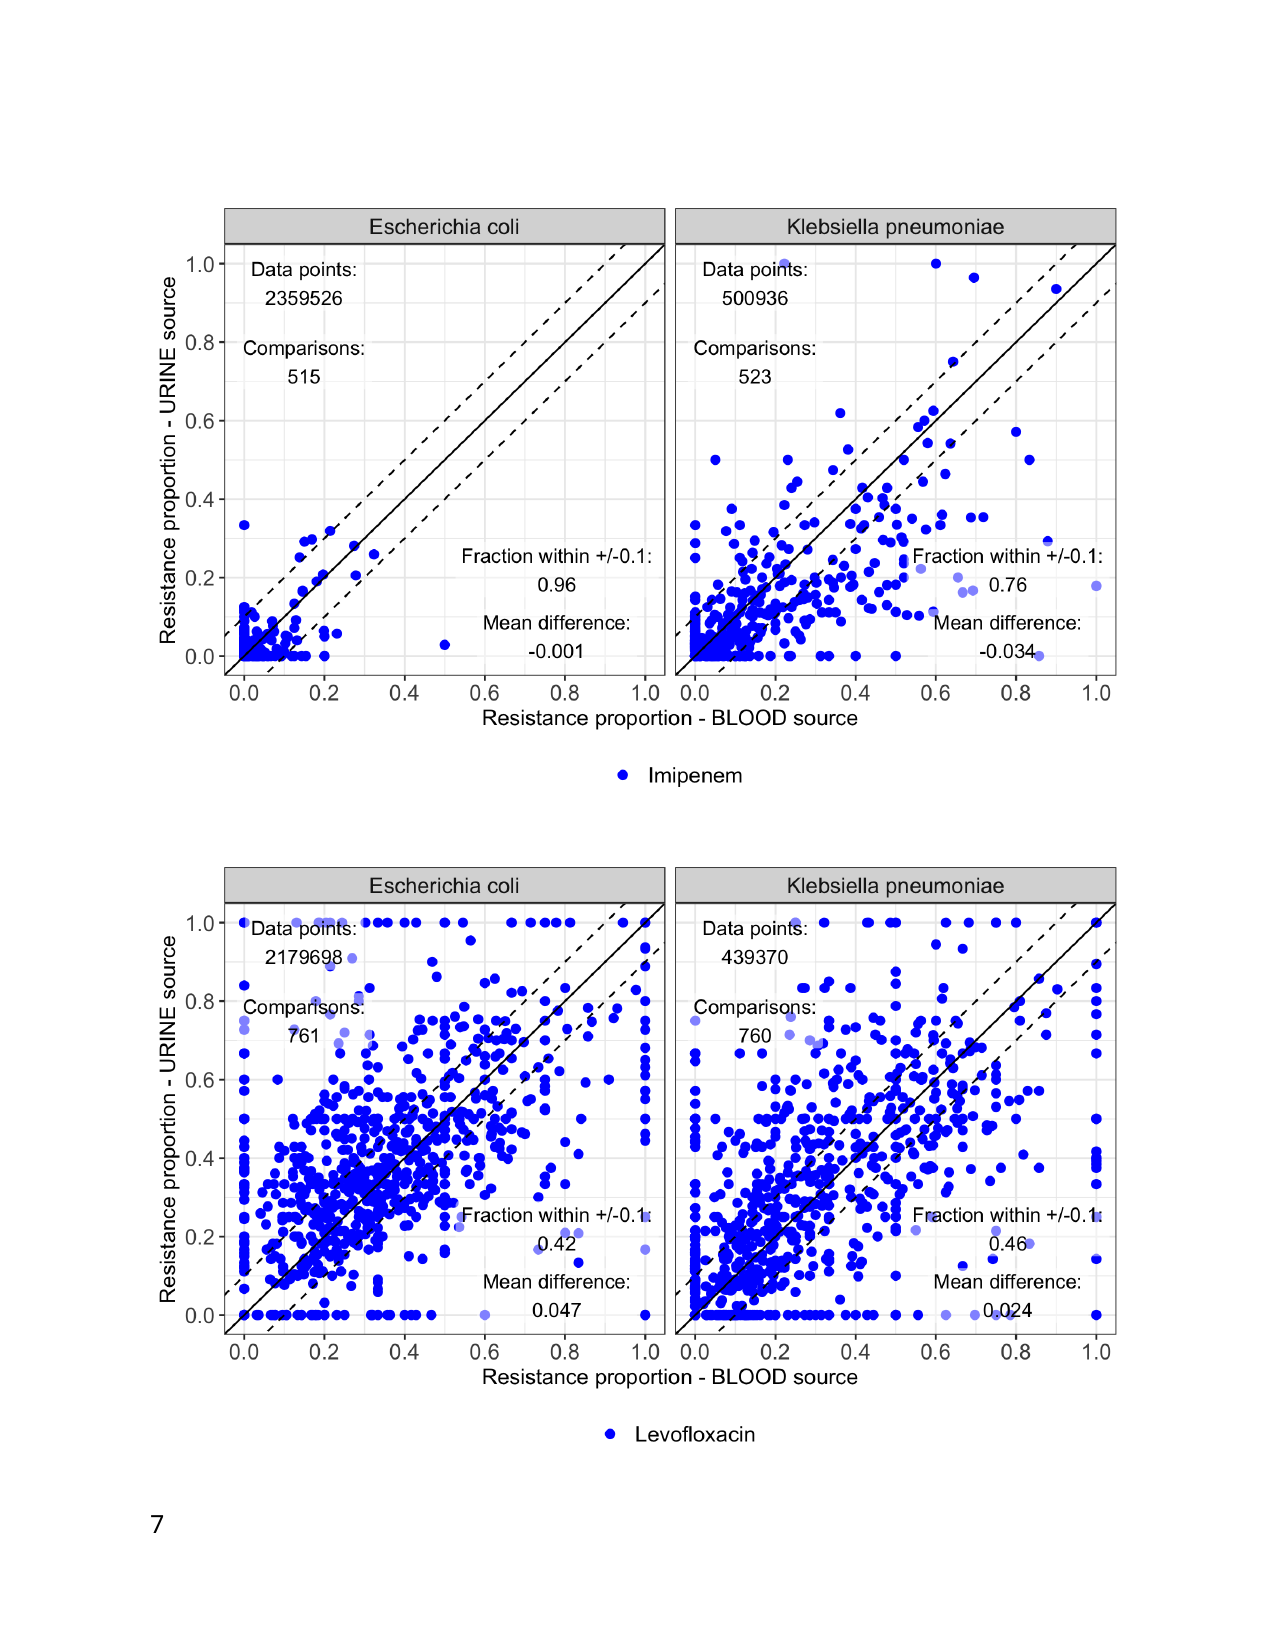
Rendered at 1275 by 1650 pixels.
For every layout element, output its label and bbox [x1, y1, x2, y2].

picture [150, 198, 1125, 810]
picture [150, 857, 1125, 1469]
